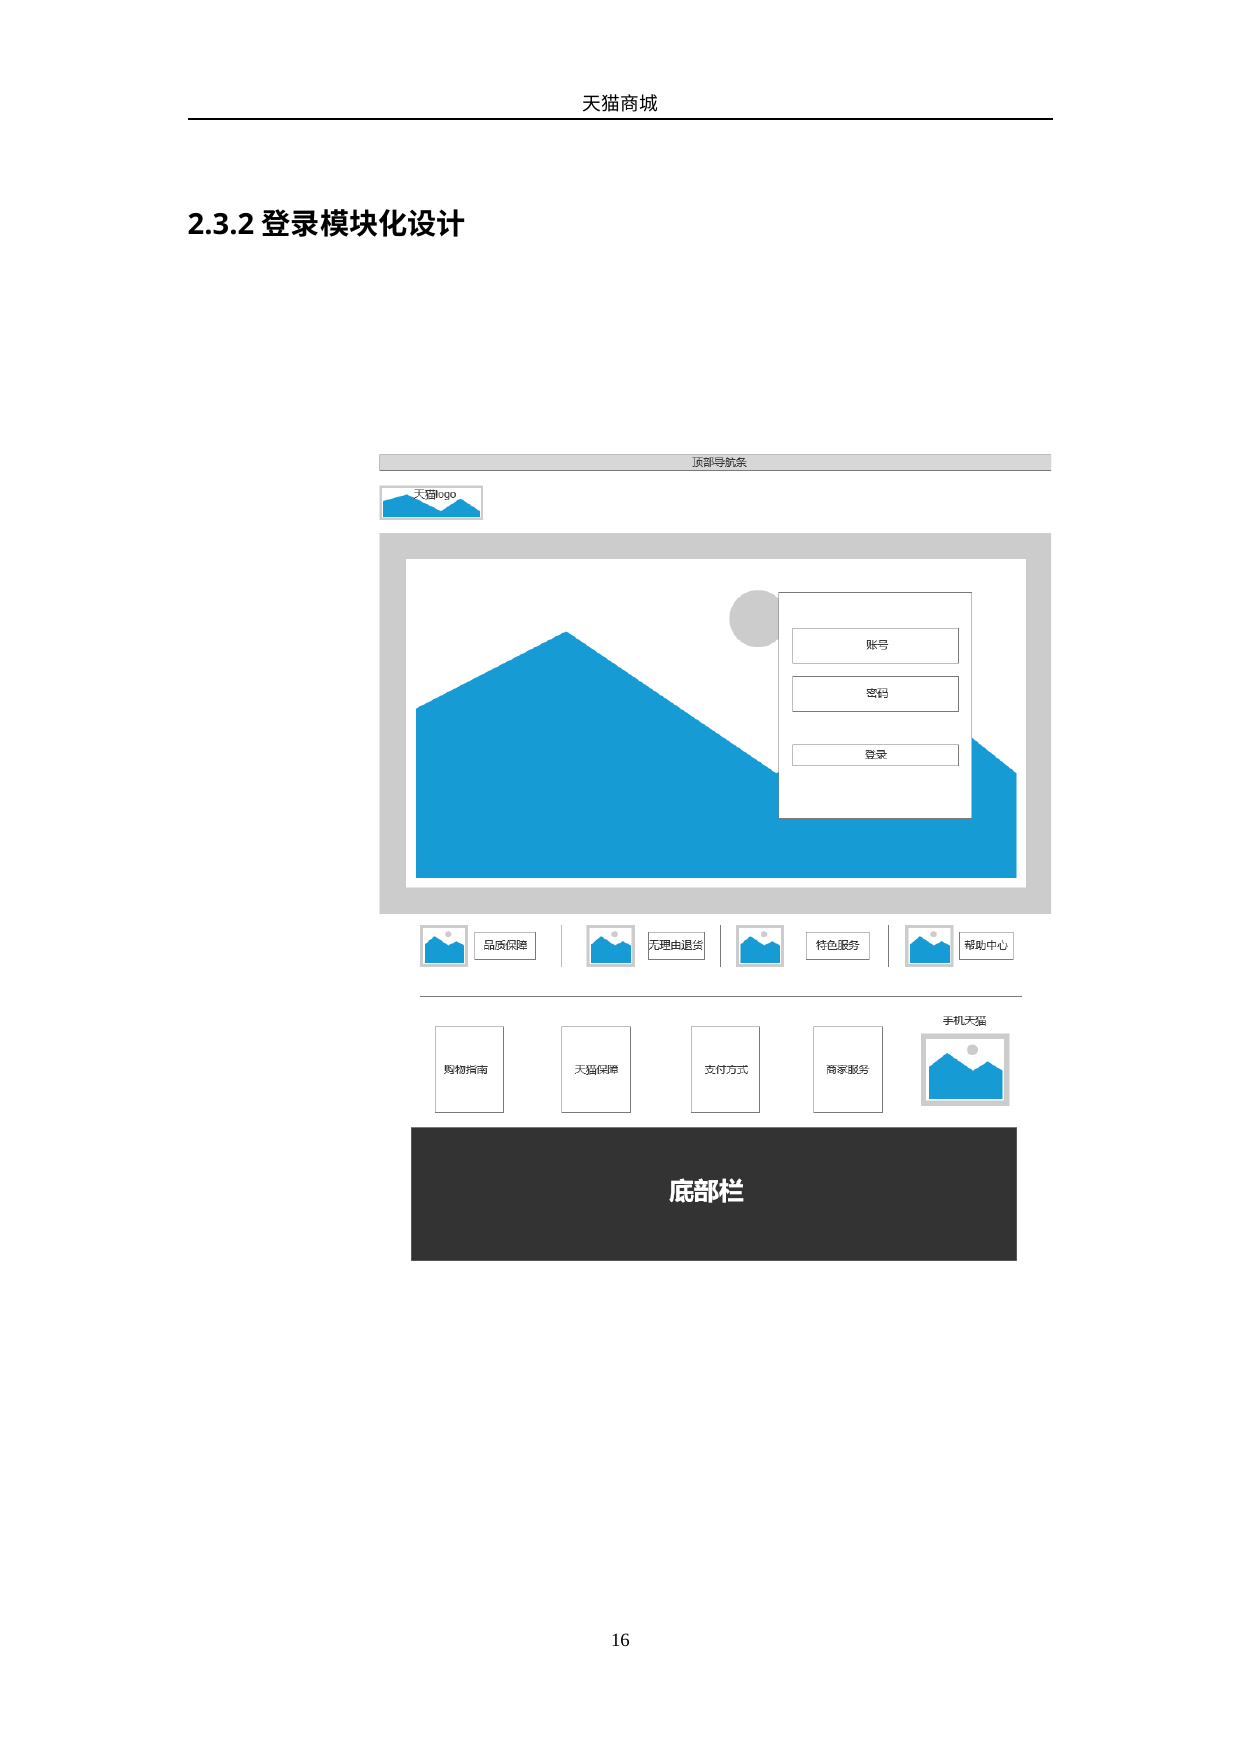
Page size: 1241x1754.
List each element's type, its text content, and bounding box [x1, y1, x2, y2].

picture [187, 312, 1052, 1261]
subtitle 2.3.2 登录模块化设计 [187, 189, 1053, 254]
